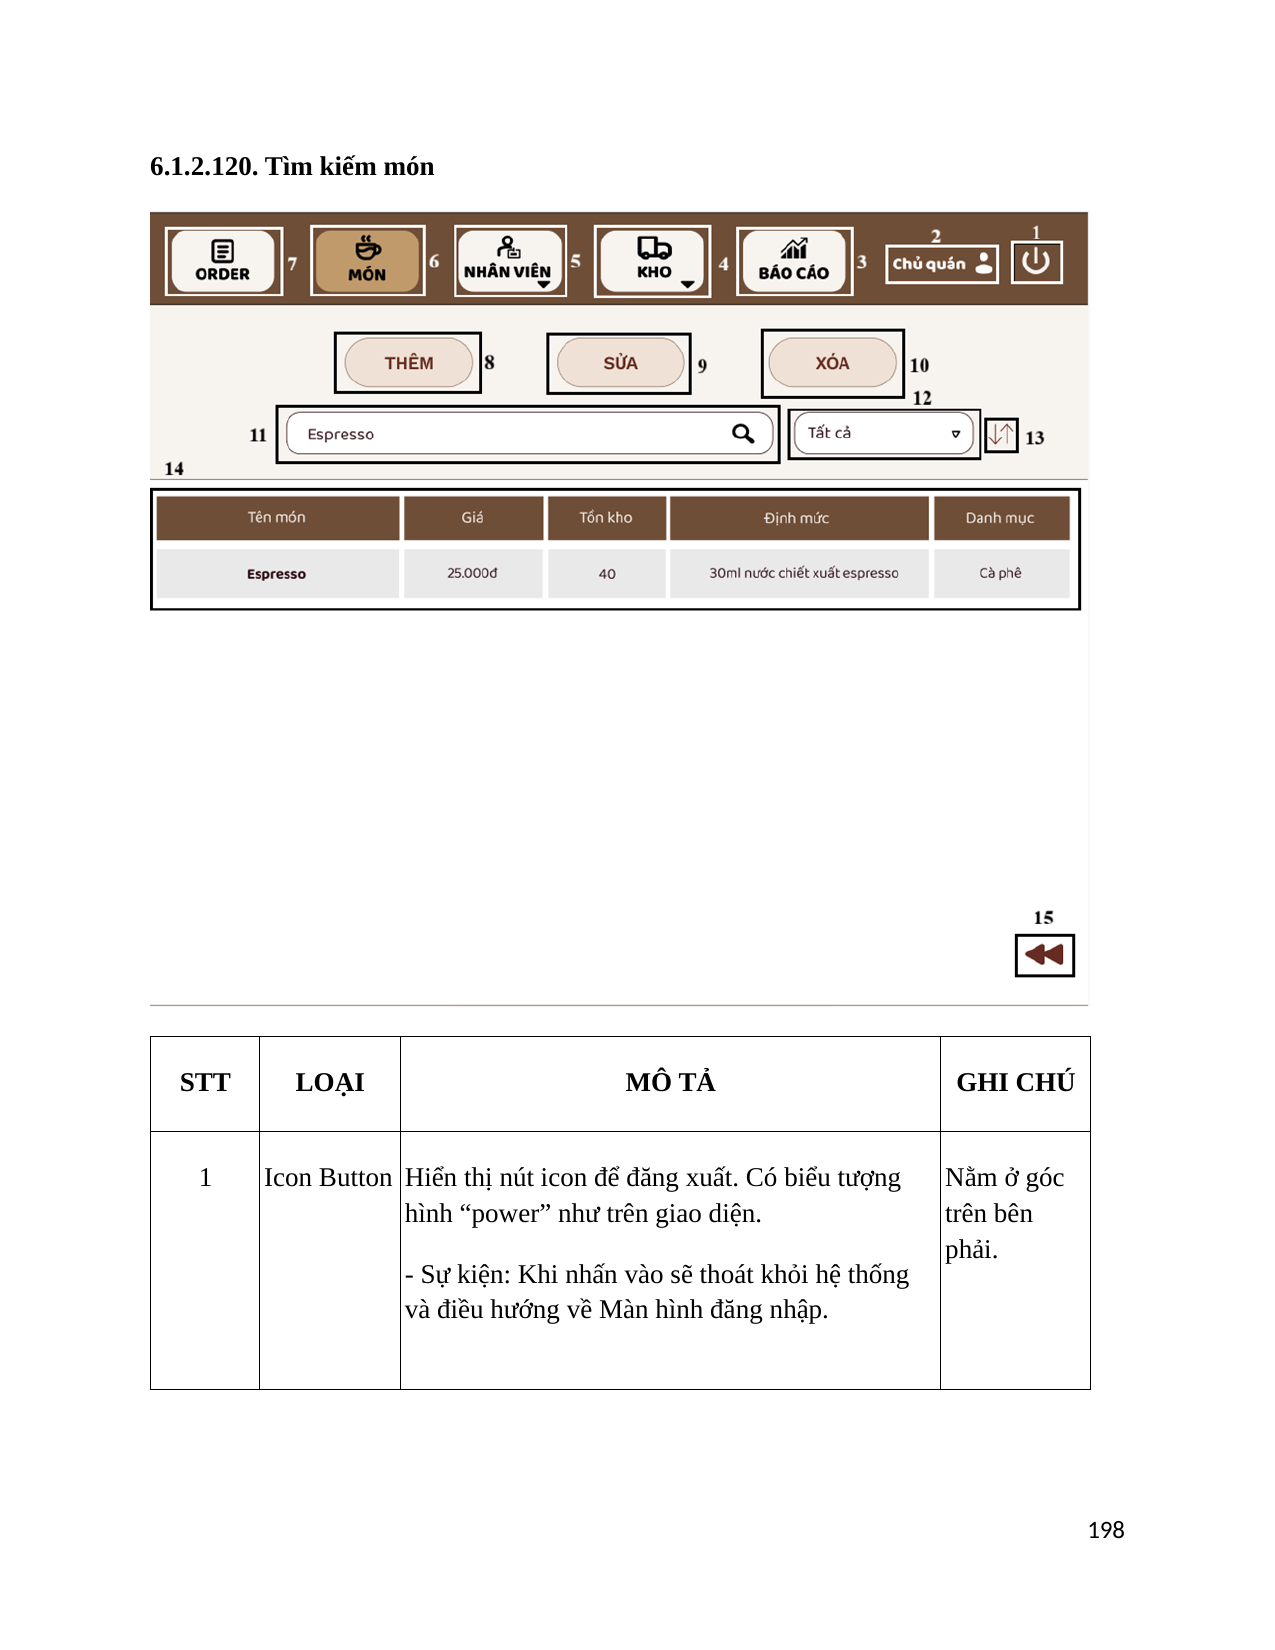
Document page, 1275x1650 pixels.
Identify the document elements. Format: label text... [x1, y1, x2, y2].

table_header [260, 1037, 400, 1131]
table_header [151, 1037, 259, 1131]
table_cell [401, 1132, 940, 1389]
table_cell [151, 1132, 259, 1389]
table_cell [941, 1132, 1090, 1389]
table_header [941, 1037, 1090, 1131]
subtitle 6.1.2.120. Tìm kiếm món [150, 150, 1125, 181]
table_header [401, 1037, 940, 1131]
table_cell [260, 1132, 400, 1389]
picture [150, 210, 1091, 1007]
